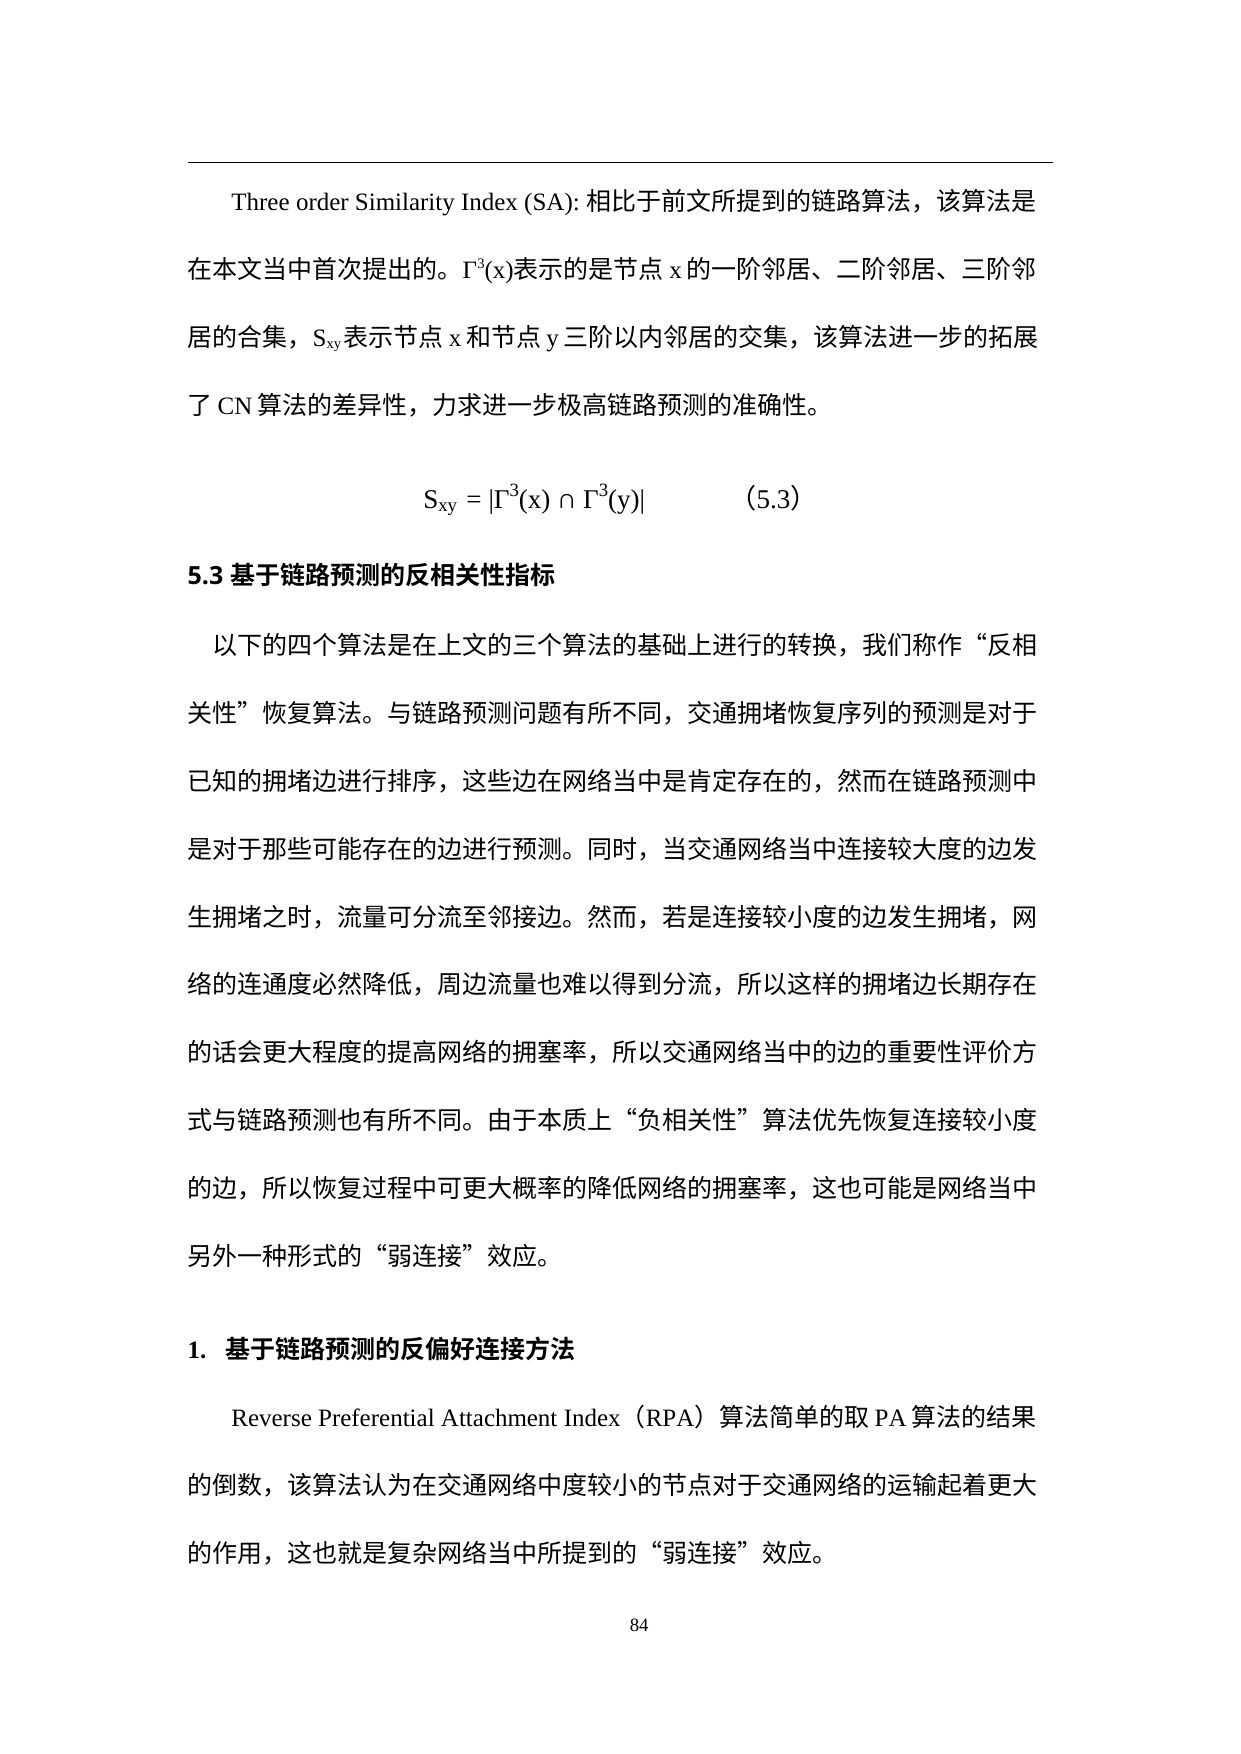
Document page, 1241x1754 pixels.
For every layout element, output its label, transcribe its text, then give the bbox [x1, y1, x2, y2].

list 基于链路预测的反偏好连接方法 [187, 1314, 1053, 1382]
text Reverse Preferential Attachment Index（RPA）算法简单的取PA算法的结果的倒数，该算法认为在交通网络中度较小的节点对于交通网络的运输起着更大的作用，这也就是复杂网络当中所提到的“弱连接”效应。 [187, 1382, 1053, 1585]
text Sxy = |Γ3(x) ∩ Γ3(y)| （5.3） [187, 462, 1053, 530]
text Three order Similarity Index (SA): 相比于前文所提到的链路算法，该算法是在本文当中首次提出的。Γ3(x)表示的是节点 x的一阶邻居、二阶邻居、三阶邻居的合集，Sxy表示节点x和节点y三阶以内邻居的交集，该算法进一步的拓展了CN算法的差异性，力求进一步极高链路预测的准确性。 [187, 166, 1053, 437]
text 以下的四个算法是在上文的三个算法的基础上进行的转换，我们称作“反相关性”恢复算法。与链路预测问题有所不同，交通拥堵恢复序列的预测是对于已知的拥堵边进行排序，这些边在网络当中是肯定存在的，然而在链路预测中是对于那些可能存在的边进行预测。同时，当交通网络当中连接较大度的边发生拥堵之时，流量可分流至邻接边。然而，若是连接较小度的边发生拥堵，网络的连通度必然降低，周边流量也难以得到分流，所以这样的拥堵边长期存在的话会更大程度的提高网络的拥塞率，所以交通网络当中的边的重要性评价方式与链路预测也有所不同。由于本质上“负相关性”算法优先恢复连接较小度的边，所以恢复过程中可更大概率的降低网络的拥塞率，这也可能是网络当中另外一种形式的“弱连接”效应。 [187, 609, 1053, 1289]
subtitle 5.3 基于链路预测的反相关性指标 [187, 555, 1053, 591]
